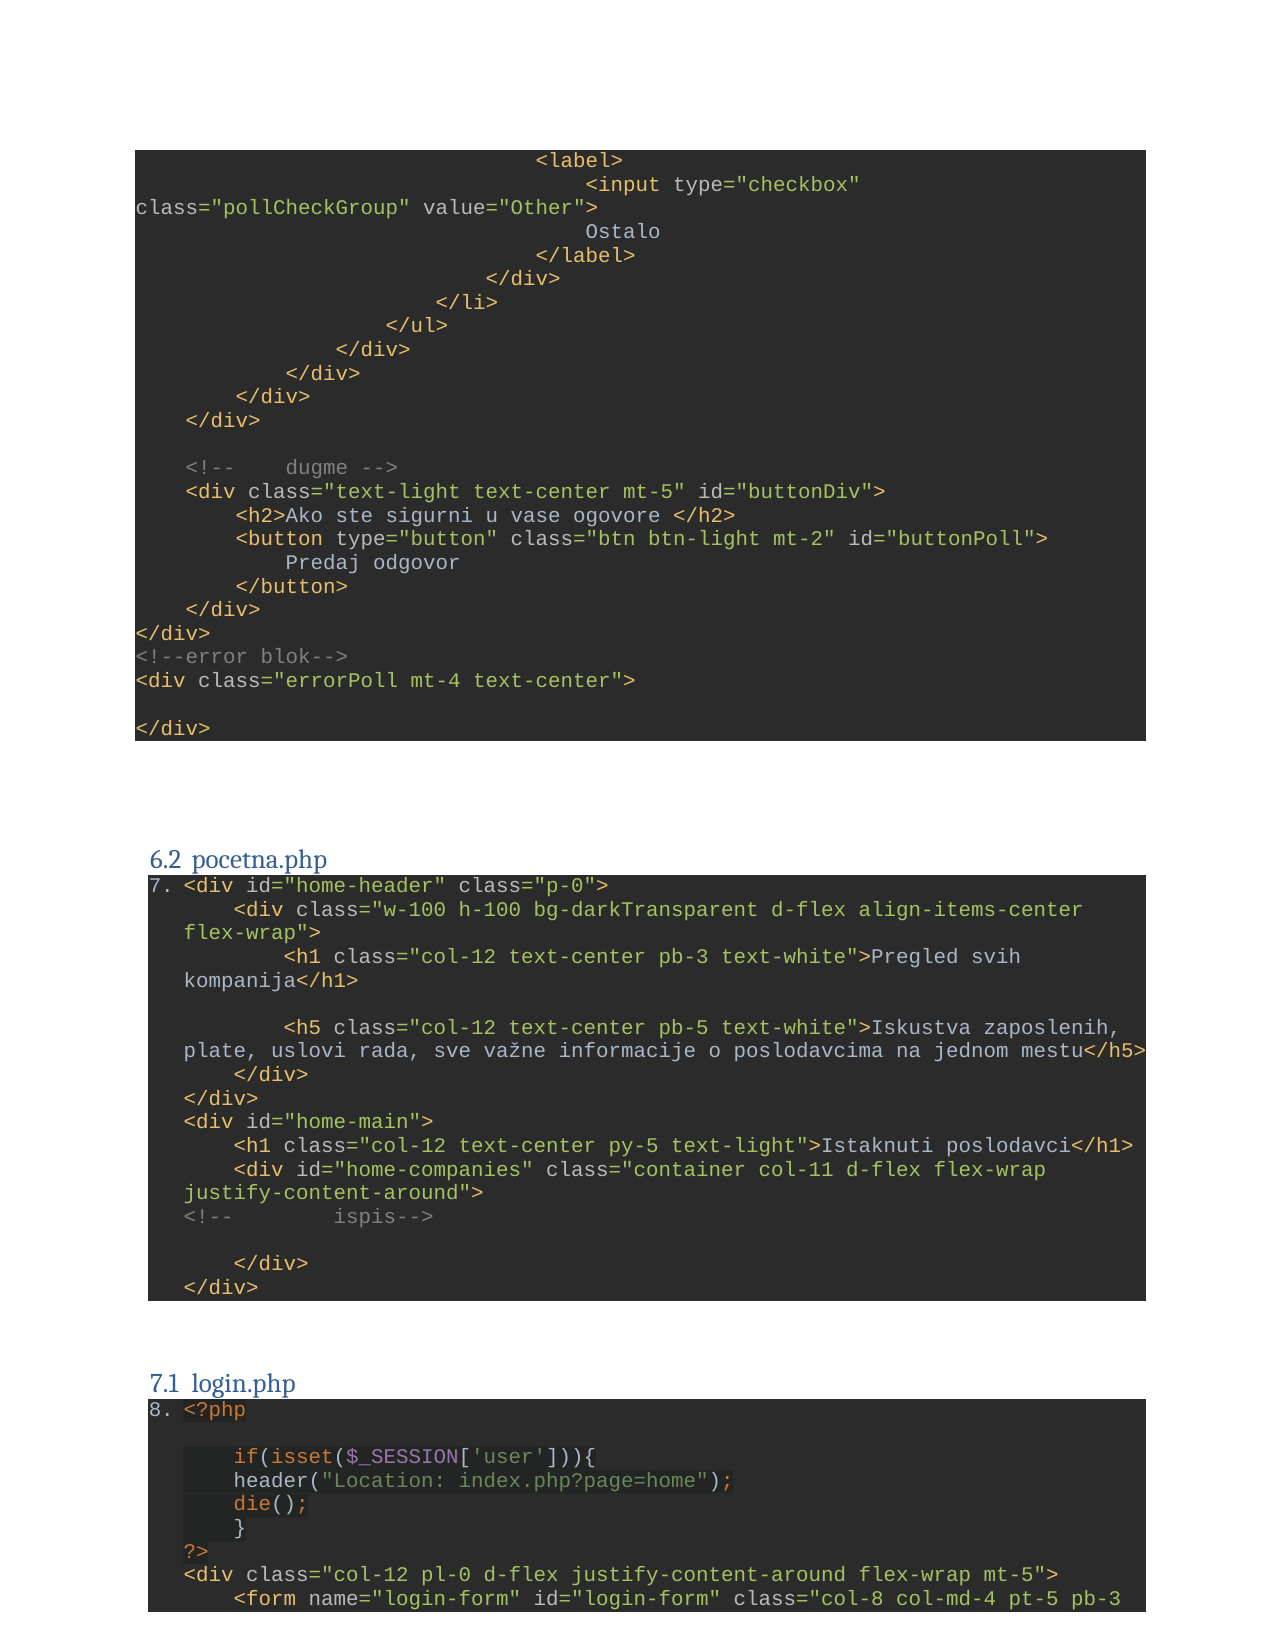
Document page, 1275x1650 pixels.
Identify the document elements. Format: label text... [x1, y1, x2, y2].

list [148, 1399, 1146, 1612]
subtitle pocetna.php [150, 844, 1146, 875]
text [135, 150, 1146, 741]
list <div id="home-header" class="p-0"> <div class="w-100 h-100 bg-darkTransparent d-flex align-items-center flex-wrap"> <h1 class="col-12 text-center pb-3 text-white">Pregled svih kompanija</h1> <h5 class="col-12 text-center pb-5 text-white">Iskustva zaposlenih, plate, uslovi rada, sve važne informacije o poslodavcima na jednom mestu</h5> </div> </div> <div id="home-main"> <h1 class="col-12 text-center py-5 text-light">Istaknuti poslodavci</h1> <div id="home-companies" class="container col-11 d-flex flex-wrap justify-content-around"> <!-- ispis--> </div> </div> [148, 875, 1146, 1301]
list login.php [150, 1368, 1146, 1399]
